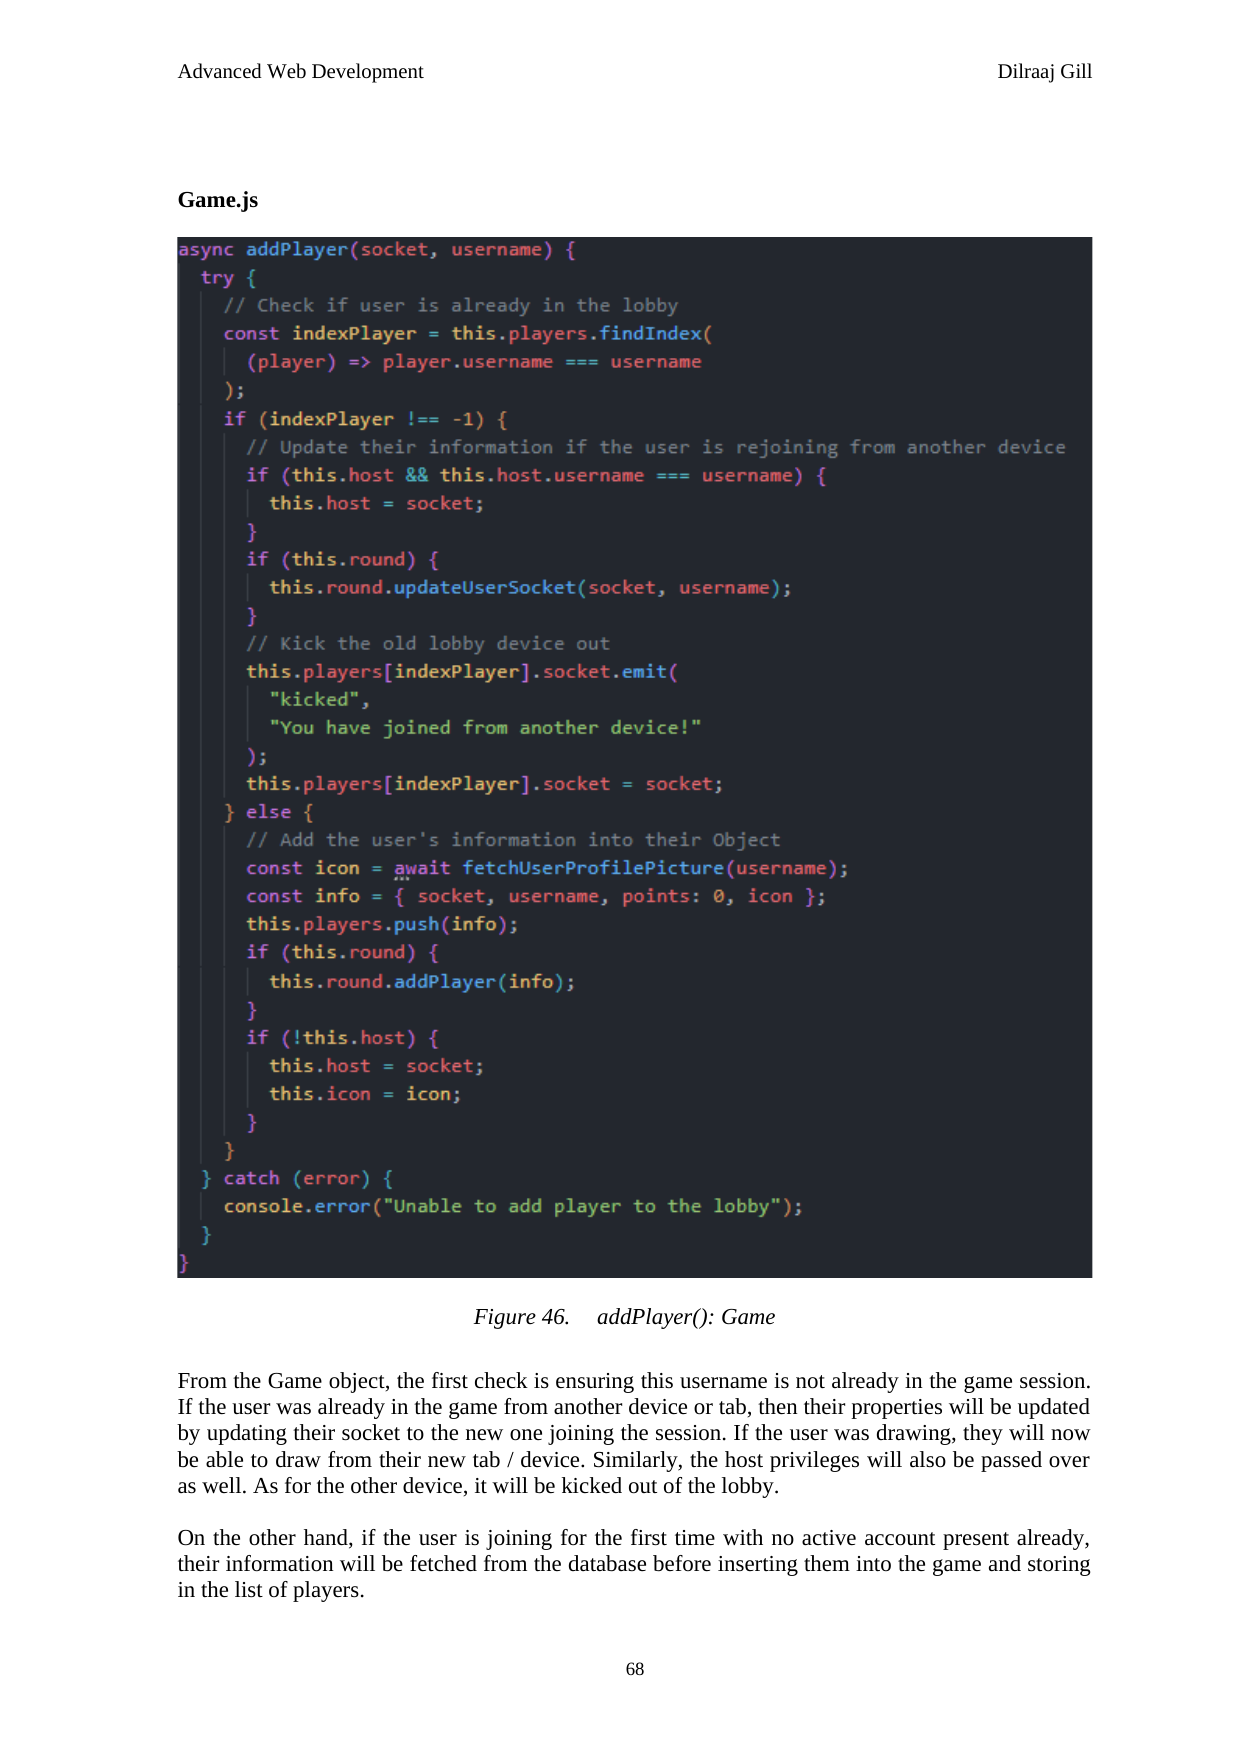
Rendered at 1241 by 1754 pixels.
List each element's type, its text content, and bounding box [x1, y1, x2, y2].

picture [177, 237, 1093, 1278]
text On the other hand, if the user is joining for the first time with no active account present already, their information will be fetched from the database before inserting them into the game and storing in the list of players. [177, 1523, 1092, 1603]
text From the Game object, the first check is ensuring this username is not already in the game session. If the user was already in the game from another device or tab, then their properties will be updated by updating their socket to the new one joining the session. If the user was drawing, they will now be able to draw from their new tab / device. Similarly, the host privileges will also be passed over as well. As for the other device, it will be kicked out of the lobby. [177, 1367, 1092, 1498]
text addPlayer(): Game [177, 1303, 1092, 1329]
text Game.js [177, 187, 1092, 213]
